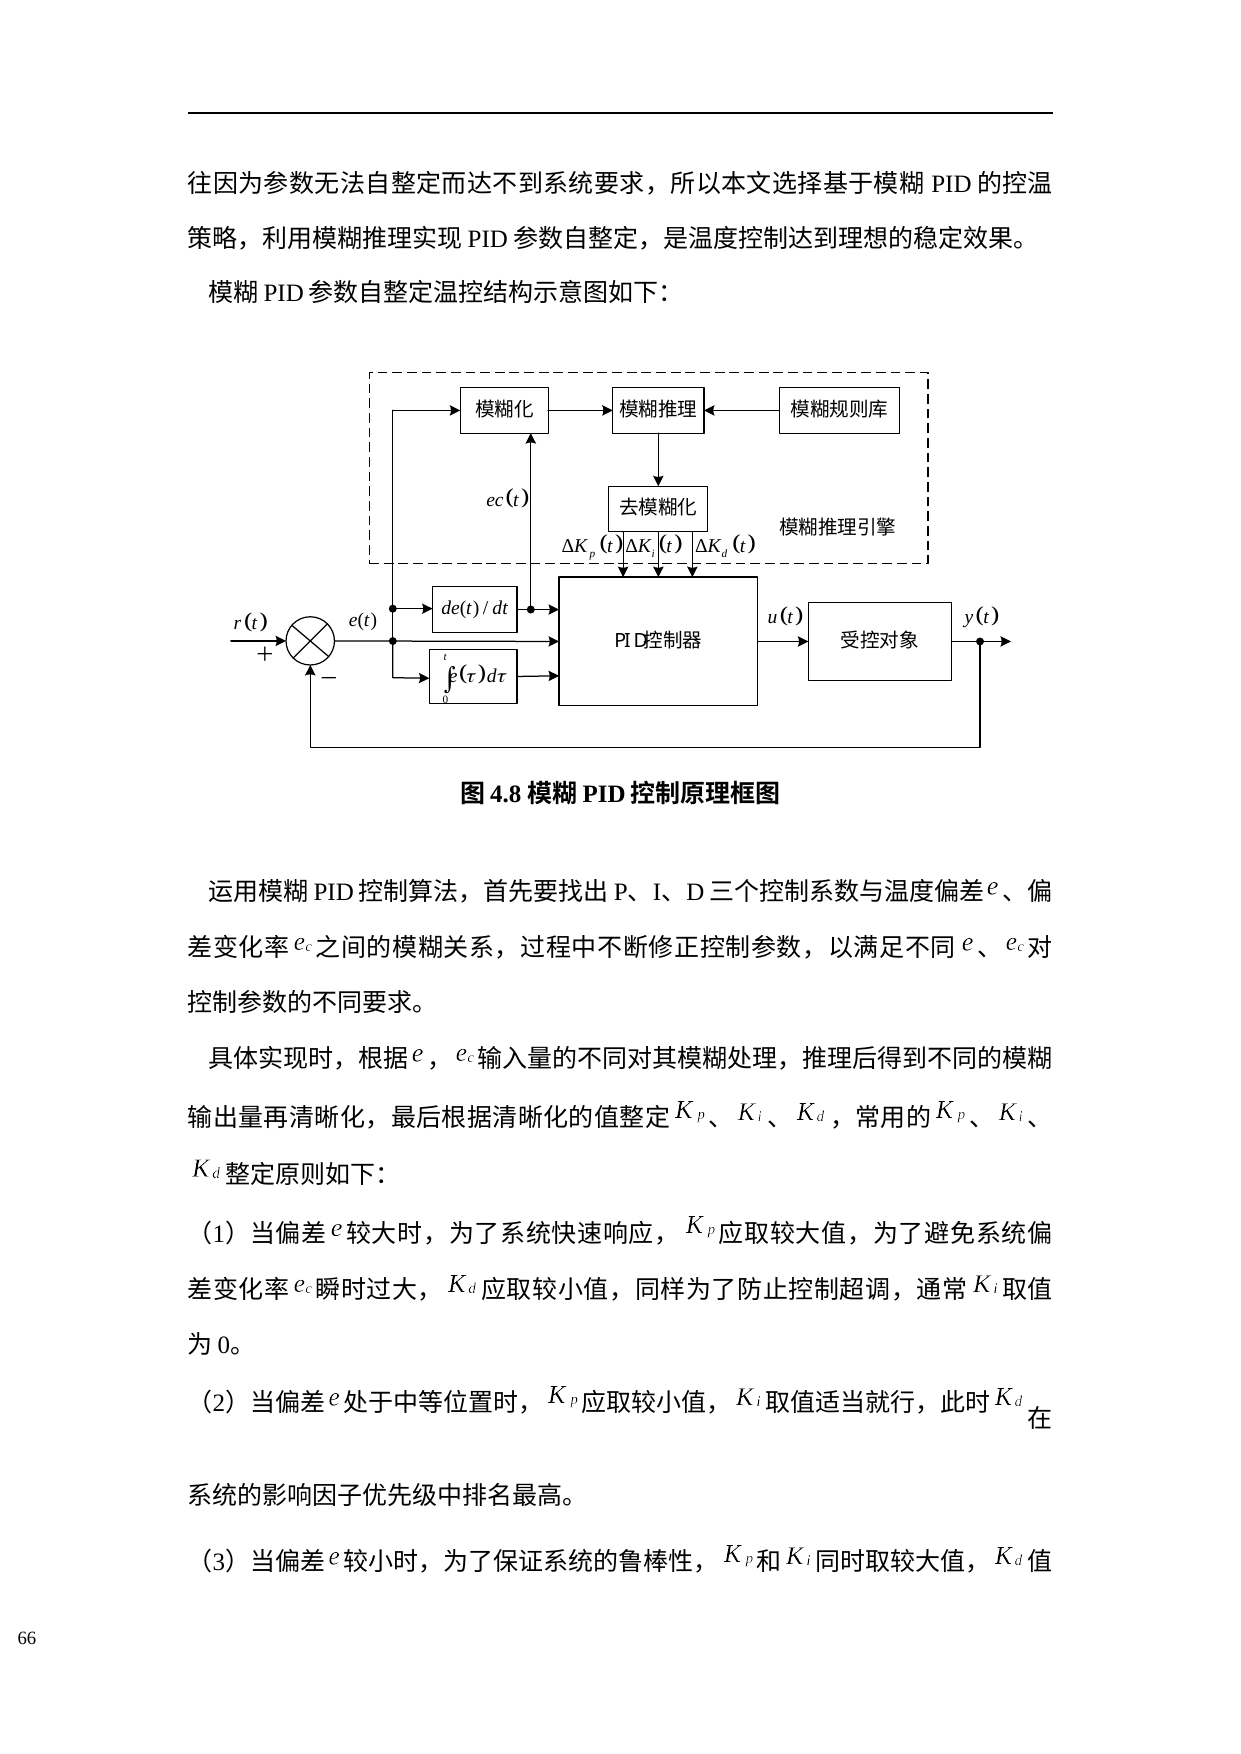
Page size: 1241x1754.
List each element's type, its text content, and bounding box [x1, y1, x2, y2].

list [187, 1537, 1053, 1578]
text 模糊PID参数自整定温控结构示意图如下： [187, 273, 1053, 309]
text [187, 164, 1053, 254]
list 当偏差较大时，为了系统快速响应，应取较大值，为了避免系统偏差变化率瞬时过大，应取较小值，同样为了防止控制超调，通常取值为0。 [187, 1209, 1053, 1360]
text 图4.8 模糊PID控制原理框图 [187, 774, 1053, 810]
text 具体实现时，根据，输入量的不同对其模糊处理，推理后得到不同的模糊输出量再清晰化，最后根据清晰化的值整定、、，常用的、、整定原则如下： [187, 1037, 1053, 1191]
list 当偏差处于中等位置时，应取较小值，取值适当就行，此时在系统的影响因子优先级中排名最高。 [187, 1378, 1053, 1512]
text 运用模糊PID控制算法，首先要找出P、I、D三个控制系数与温度偏差、偏差变化率之间的模糊关系，过程中不断修正控制参数，以满足不同、对控制参数的不同要求。 [187, 871, 1053, 1018]
